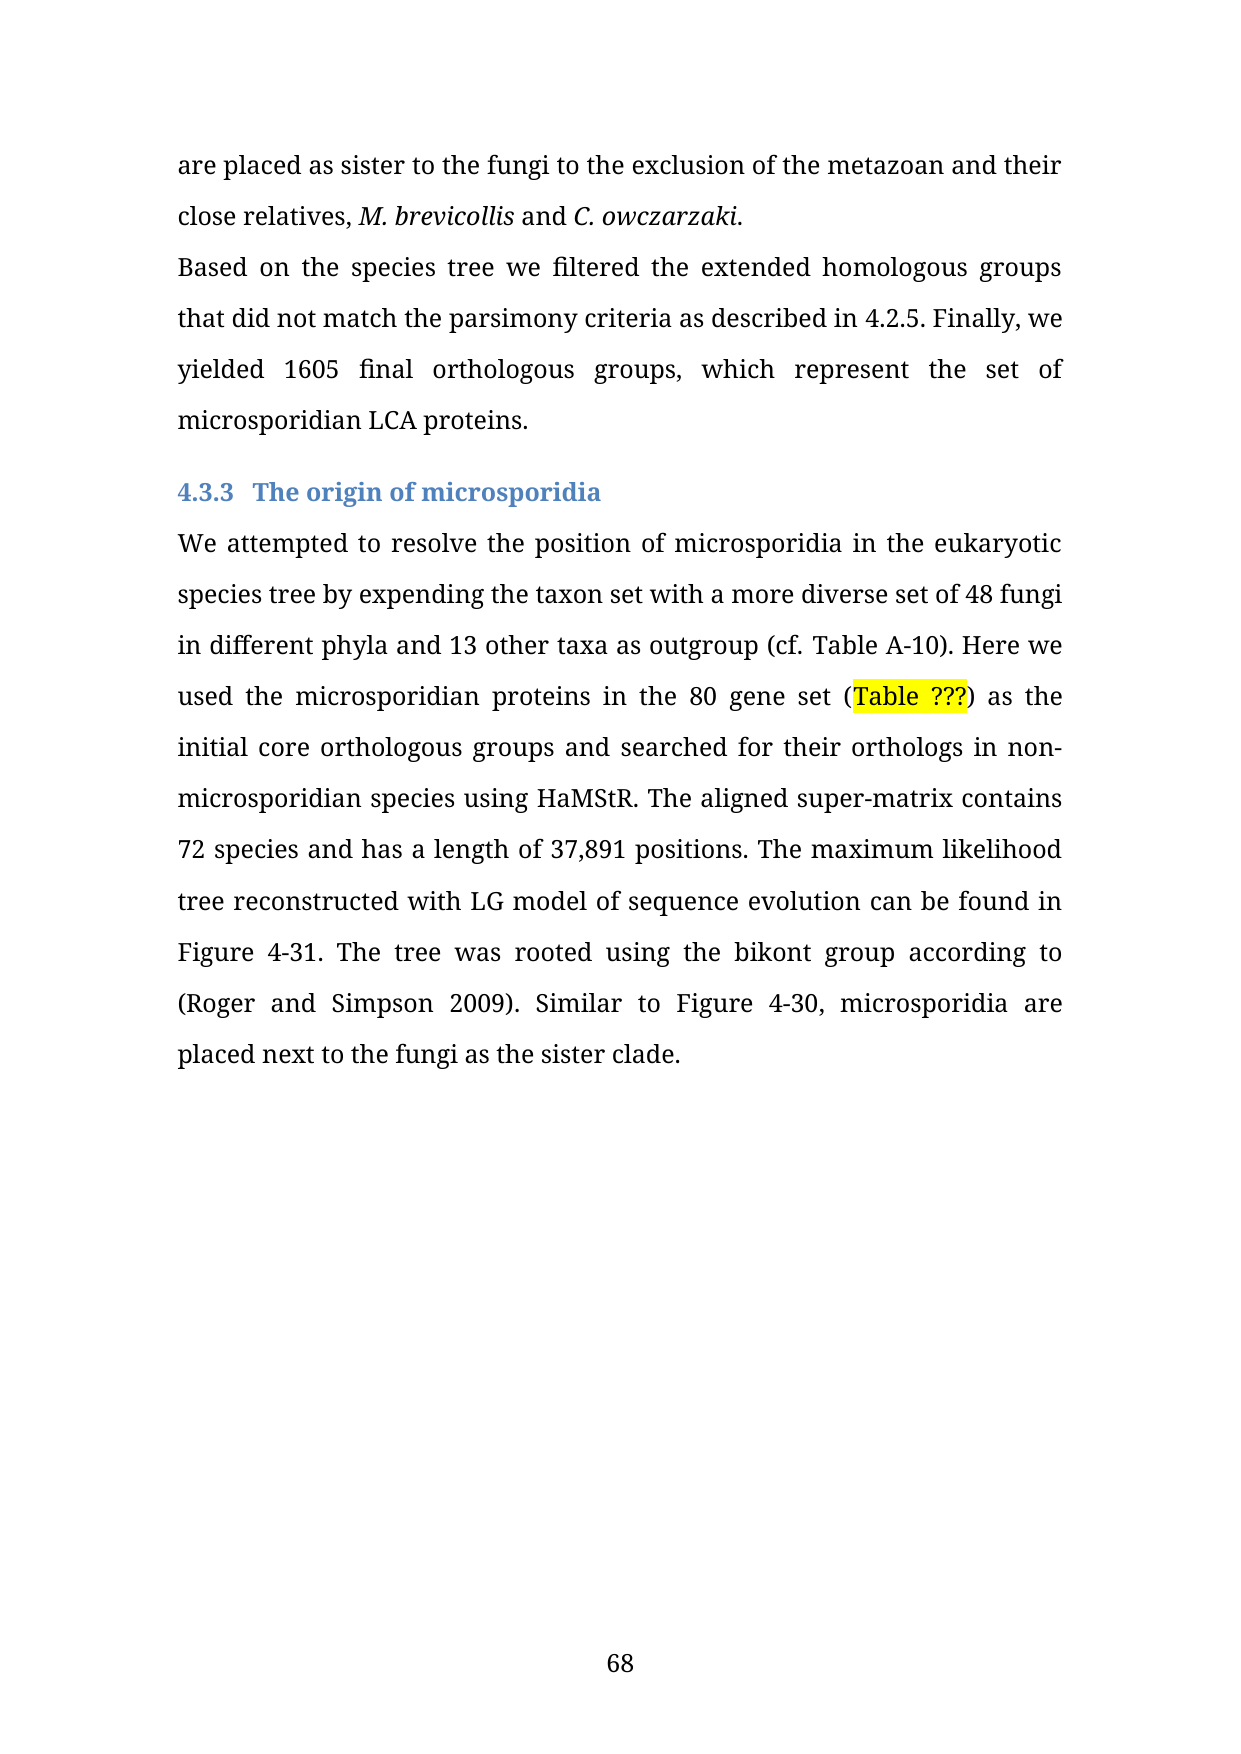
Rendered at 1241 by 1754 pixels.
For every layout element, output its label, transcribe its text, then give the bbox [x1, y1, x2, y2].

text Based on the species tree we filtered the extended homologous groups that did not match the parsimony criteria as described in 4.2.5. Finally, we yielded 1605 final orthologous groups, which represent the set of microsporidian LCA proteins. [177, 250, 1063, 437]
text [177, 148, 1063, 233]
subtitle The origin of microsporidia [177, 475, 1063, 509]
